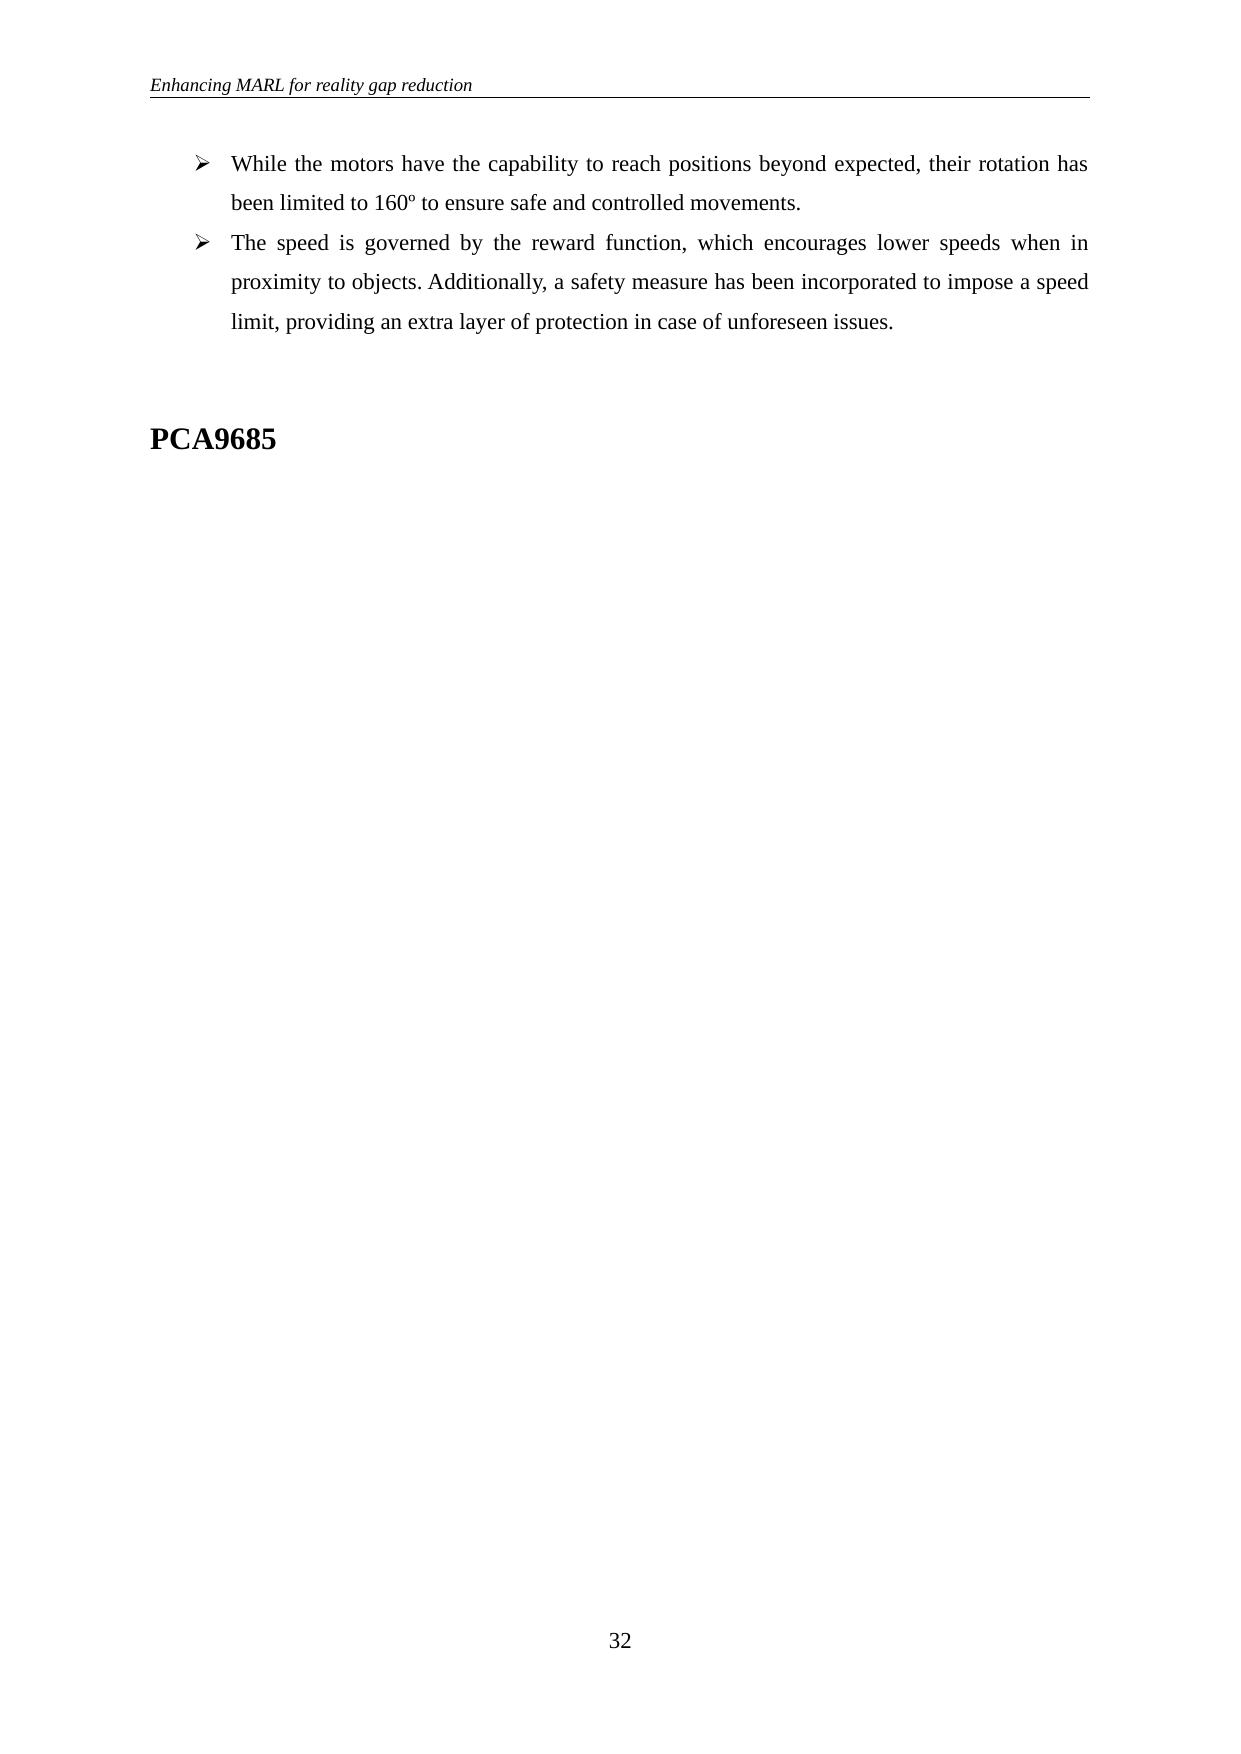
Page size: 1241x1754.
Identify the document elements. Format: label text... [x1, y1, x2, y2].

list The speed is governed by the reward function, which encourages lower speeds when in proximity to objects. Additionally, a safety measure has been incorporated to impose a speed limit, providing an extra layer of protection in case of unforeseen issues. [193, 229, 1090, 334]
list While the motors have the capability to reach positions beyond expected, their rotation has been limited to 160º to ensure safe and controlled movements. [193, 150, 1090, 216]
subtitle PCA9685 [150, 420, 1090, 456]
